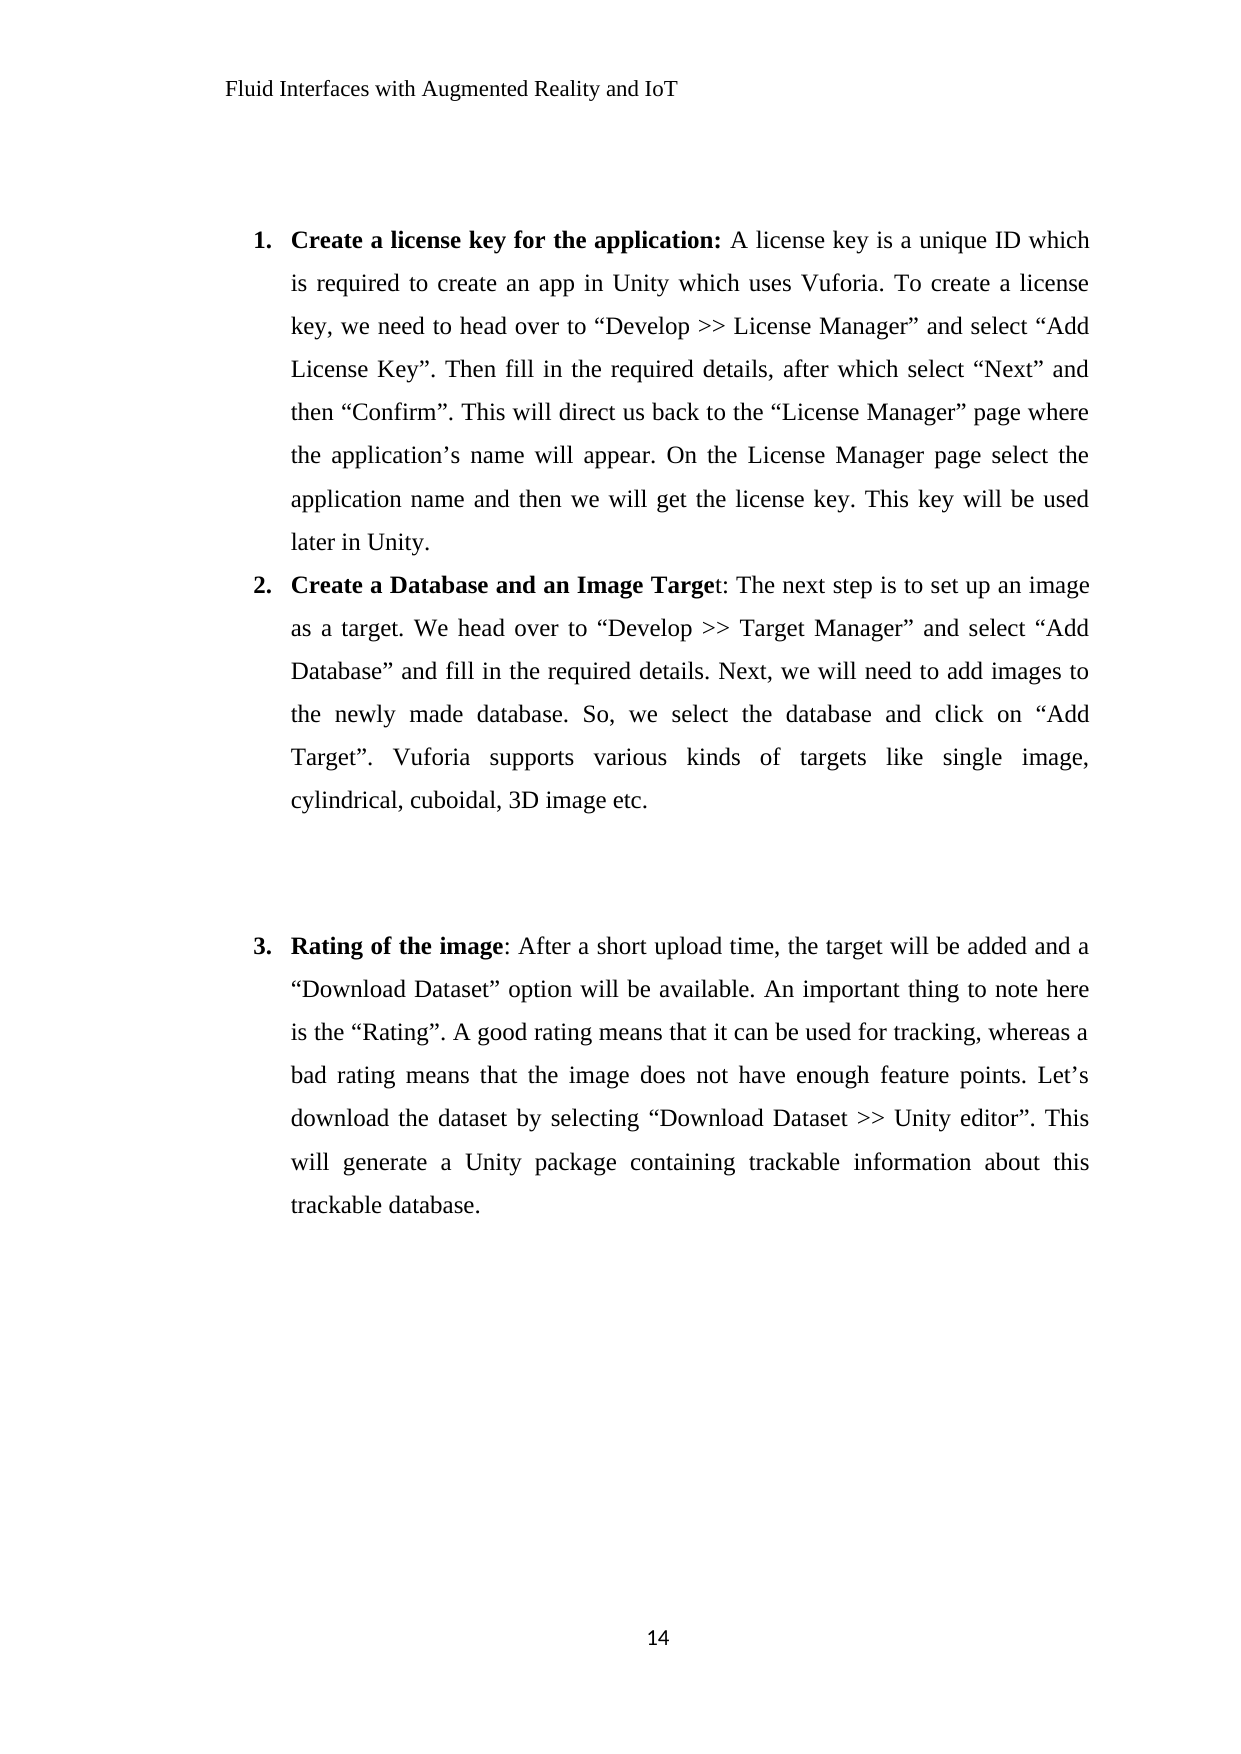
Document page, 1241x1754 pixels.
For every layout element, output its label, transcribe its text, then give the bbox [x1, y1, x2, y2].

list Rating of the image: After a short upload time, the target will be added and a “Download Dataset” option will be available. An important thing to note here is the “Rating”. A good rating means that it can be used for tracking, whereas a bad rating means that the image does not have enough feature points. Let’s download the dataset by selecting “Download Dataset >> Unity editor”. This will generate a Unity package containing trackable information about this trackable database. [253, 931, 1090, 1218]
list Create a license key for the application: A license key is a unique ID which is required to create an app in Unity which uses Vuforia. To create a license key, we need to head over to “Develop >> License Manager” and select “Add License Key”. Then fill in the required details, after which select “Next” and then “Confirm”. This will direct us back to the “License Manager” page where the application’s name will appear. On the License Manager page select the application name and then we will get the license key. This key will be used later in Unity. [253, 225, 1090, 556]
list Create a Database and an Image Target: The next step is to set up an image as a target. We head over to “Develop >> Target Manager” and select “Add Database” and fill in the required details. Next, we will need to add images to the newly made database. So, we select the database and click on “Add Target”. Vuforia supports various kinds of targets like single image, cylindrical, cuboidal, 3D image etc. [253, 570, 1090, 814]
